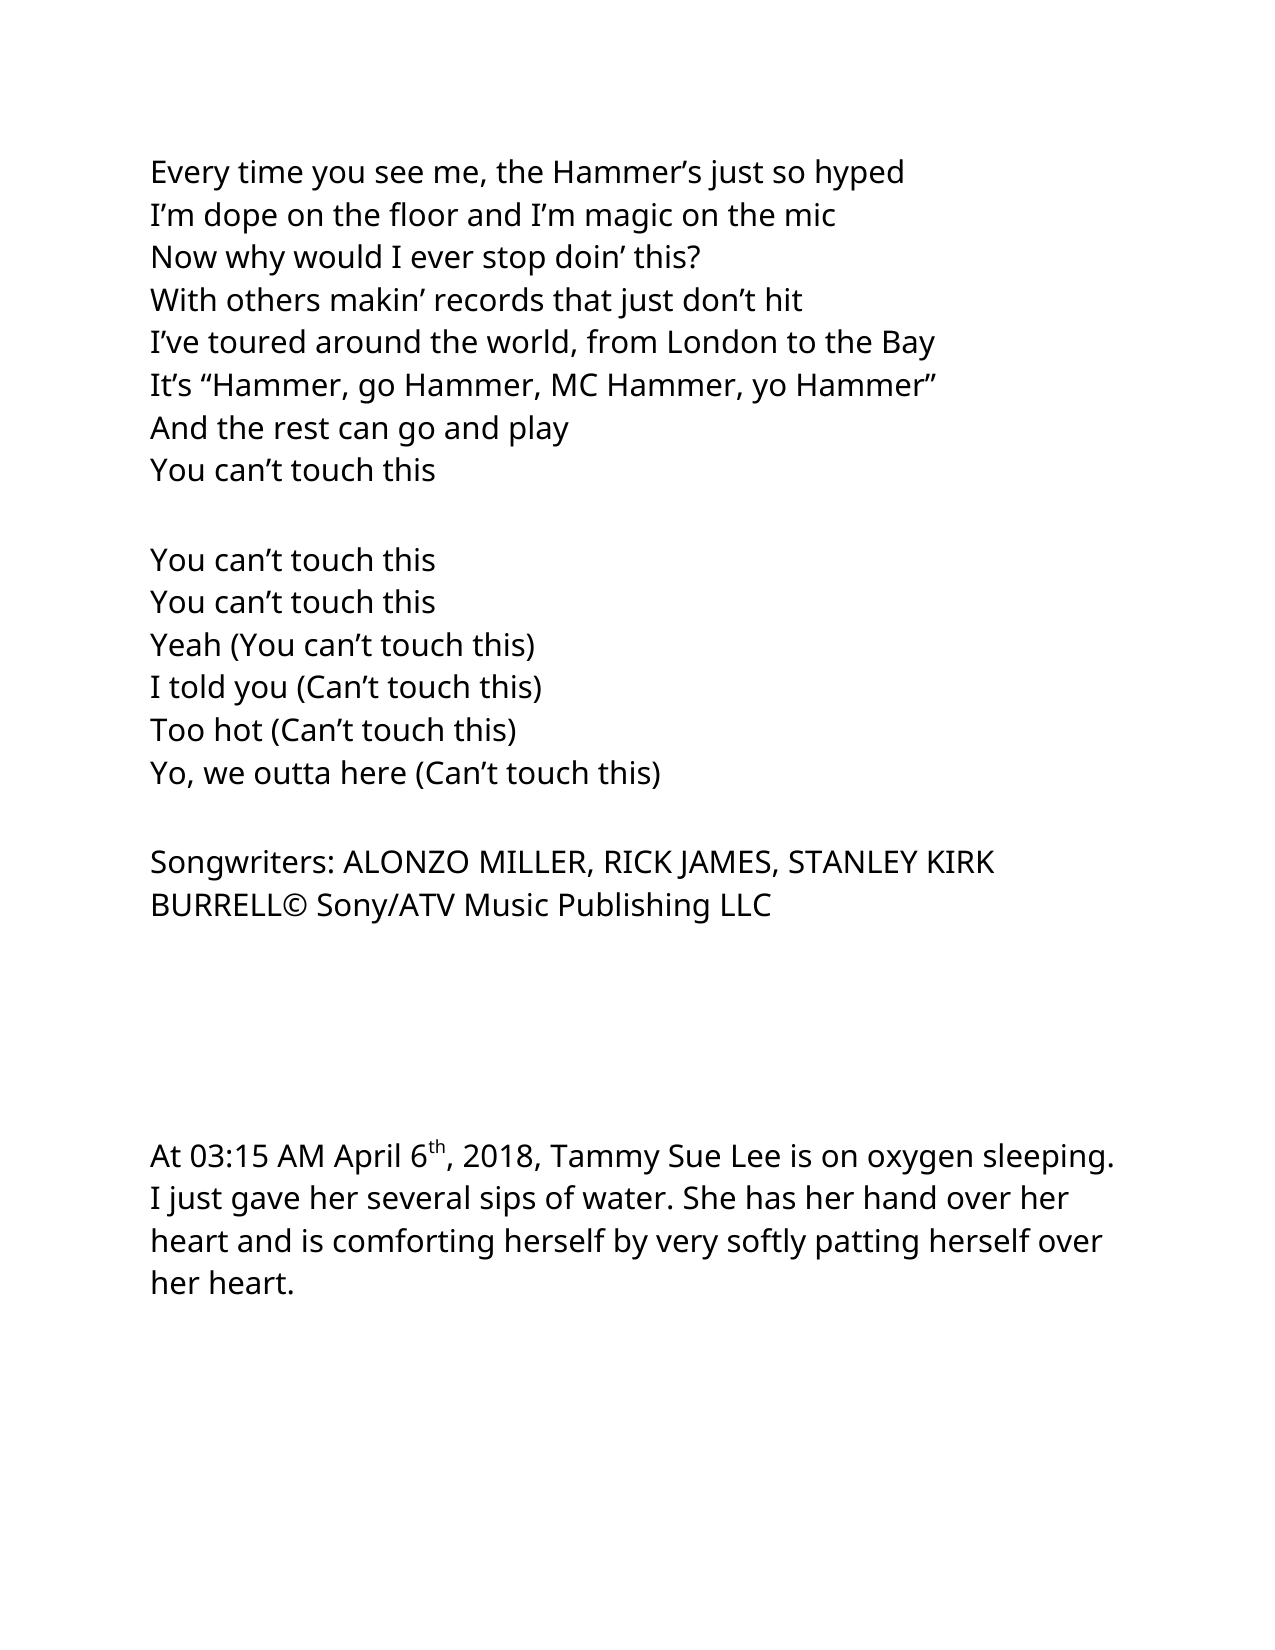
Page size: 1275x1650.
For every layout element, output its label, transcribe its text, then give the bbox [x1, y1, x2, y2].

text Songwriters: ALONZO MILLER, RICK JAMES, STANLEY KIRK BURRELL© Sony/ATV Music Publishing LLC [150, 840, 1125, 925]
text Every time you see me, the Hammer’s just so hyped I’m dope on the floor and I’m magic on the mic Now why would I ever stop doin’ this? With others makin’ records that just don’t hit I’ve toured around the world, from London to the Bay It’s “Hammer, go Hammer, MC Hammer, yo Hammer” And the rest can go and play You can’t touch this [150, 150, 1125, 491]
text At 03:15 AM April 6th, 2018, Tammy Sue Lee is on oxygen sleeping. I just gave her several sips of water. She has her hand over her heart and is comforting herself by very softly patting herself over her heart. [150, 1133, 1125, 1304]
text You can’t touch this You can’t touch this Yeah (You can’t touch this) I told you (Can’t touch this) Too hot (Can’t touch this) Yo, we outta here (Can’t touch this) [150, 538, 1125, 793]
